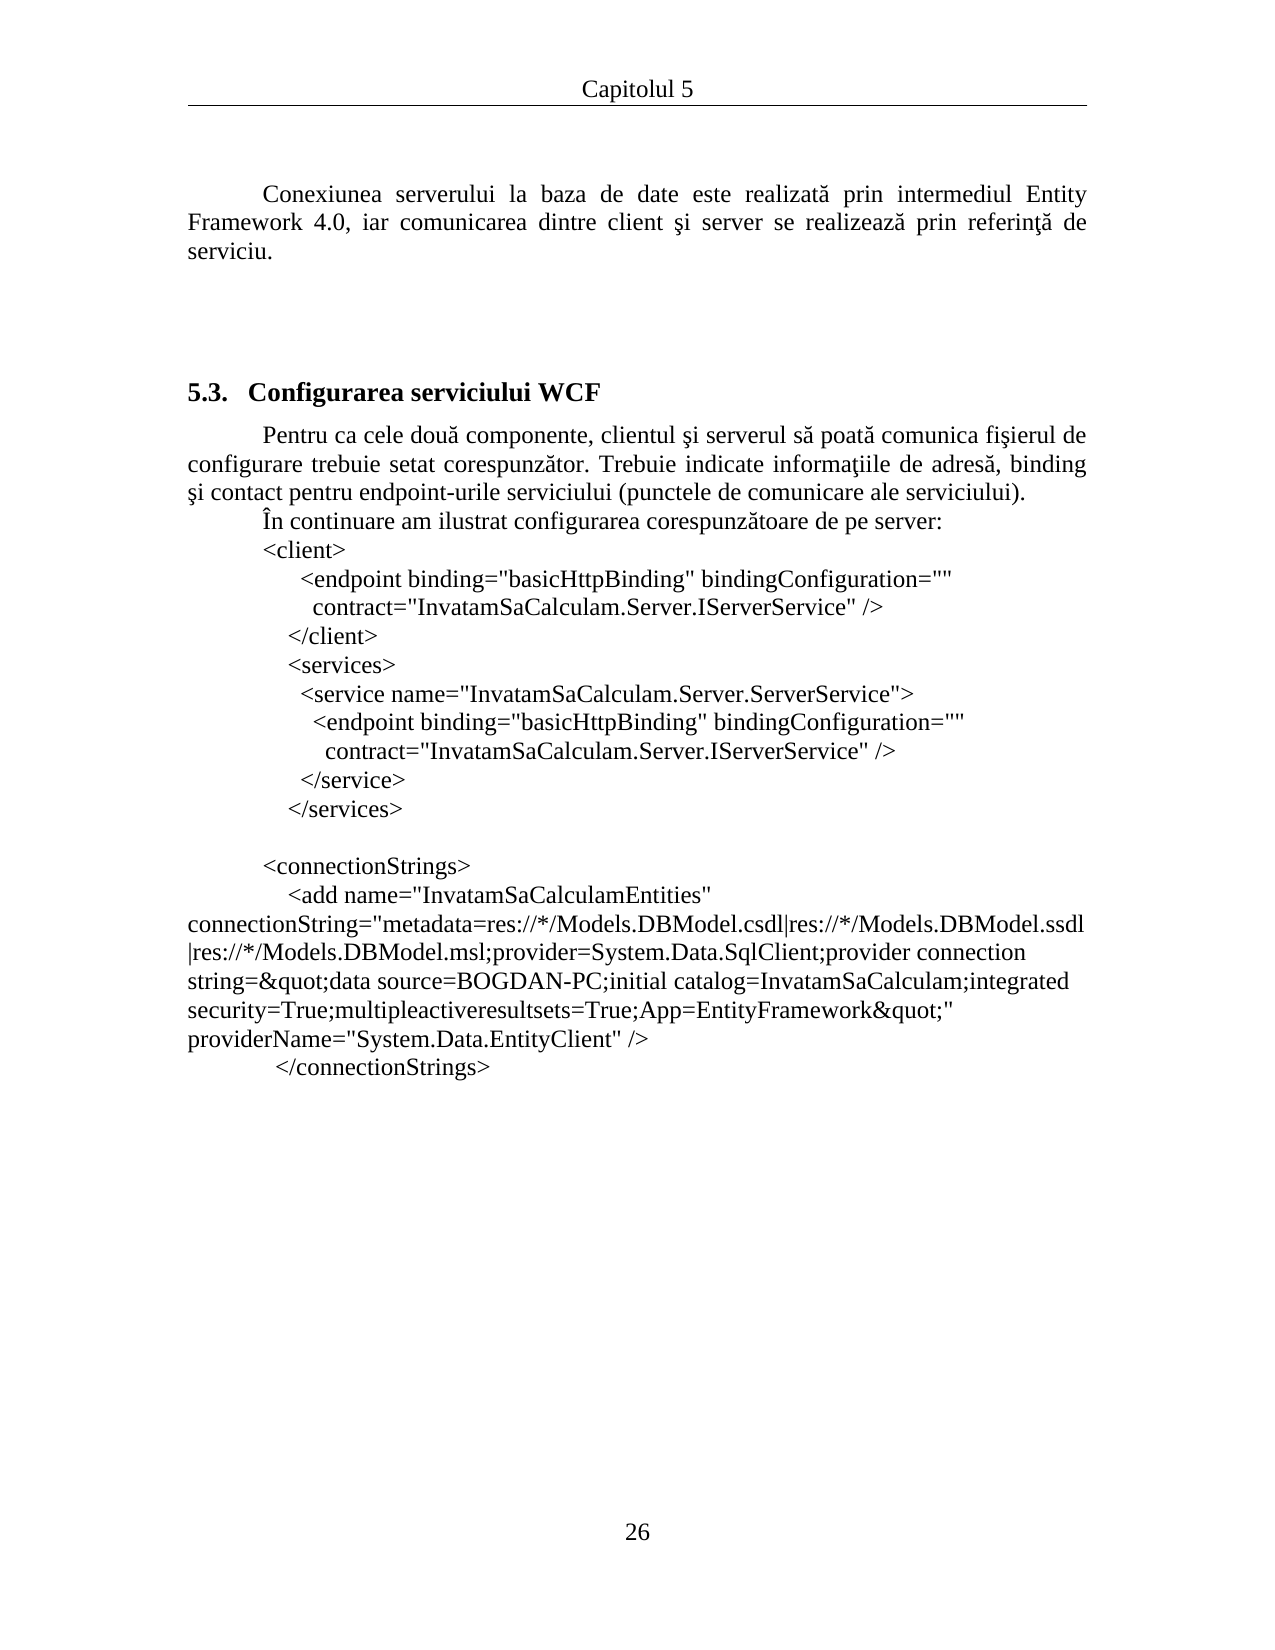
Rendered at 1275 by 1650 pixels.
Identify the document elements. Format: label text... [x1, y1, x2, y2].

text Pentru ca cele două componente, clientul şi serverul să poată comunica fişierul de configurare trebuie setat corespunzător. Trebuie indicate informaţiile de adresă, binding şi contact pentru endpoint-urile serviciului (punctele de comunicare ale serviciului). [187, 420, 1087, 506]
text Conexiunea serverului la baza de date este realizată prin intermediul Entity Framework 4.0, iar comunicarea dintre client şi server se realizează prin referinţă de serviciu. [187, 179, 1087, 265]
subtitle Configurarea serviciului WCF [187, 376, 1087, 407]
text <add name="InvatamSaCalculamEntities" connectionString="metadata=res://*/Models.DBModel.csdl|res://*/Models.DBModel.ssdl|res://*/Models.DBModel.msl;provider=System.Data.SqlClient;provider connection string=&quot;data source=BOGDAN-PC;initial catalog=InvatamSaCalculam;integrated security=True;multipleactiveresultsets=True;App=EntityFramework&quot;" providerName="System.Data.EntityClient" /> [187, 880, 1087, 1052]
text contract="InvatamSaCalculam.Server.IServerService" /> [187, 736, 1087, 765]
text <service name="InvatamSaCalculam.Server.ServerService"> [187, 679, 1087, 707]
text <endpoint binding="basicHttpBinding" bindingConfiguration="" [187, 707, 1087, 736]
text <client> [187, 535, 1087, 564]
text <services> [187, 650, 1087, 679]
text </connectionStrings> [187, 1052, 1087, 1081]
text </service> [187, 765, 1087, 794]
text <endpoint binding="basicHttpBinding" bindingConfiguration="" [187, 564, 1087, 592]
text contract="InvatamSaCalculam.Server.IServerService" /> [187, 592, 1087, 621]
text <connectionStrings> [187, 851, 1087, 880]
text </client> [187, 621, 1087, 650]
text În continuare am ilustrat configurarea corespunzătoare de pe server: [187, 506, 1087, 535]
text </services> [187, 794, 1087, 822]
